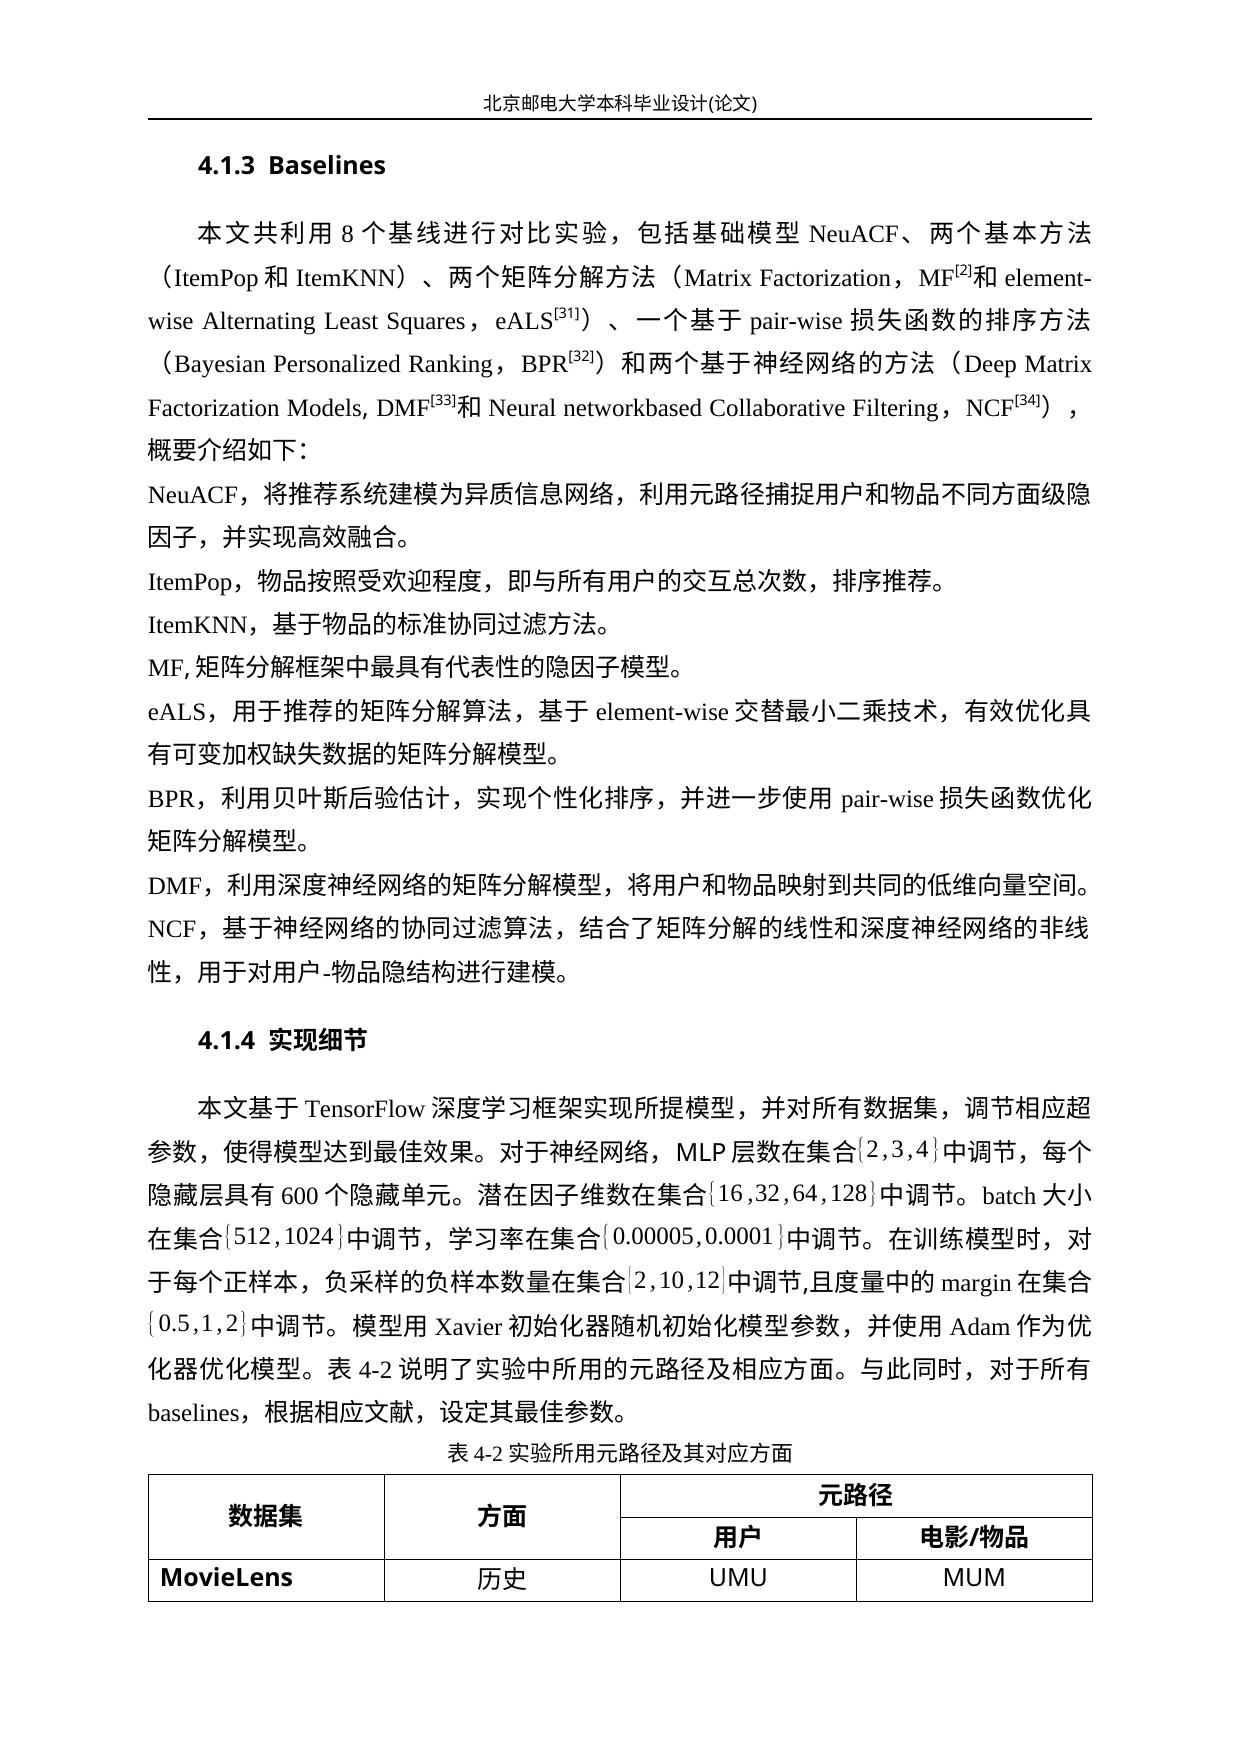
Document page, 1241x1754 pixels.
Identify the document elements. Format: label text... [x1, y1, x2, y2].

text NeuACF，将推荐系统建模为异质信息网络，利用元路径捕捉用户和物品不同方面级隐因子，并实现高效融合。 [148, 474, 1092, 554]
text 本文基于TensorFlow深度学习框架实现所提模型，并对所有数据集，调节相应超参数，使得模型达到最佳效果。对于神经网络，MLP层数在集合中调节，每个隐藏层具有600个隐藏单元。潜在因子维数在集合中调节。batch大小在集合中调节，学习率在集合中调节。在训练模型时，对于每个正样本，负采样的负样本数量在集合中调节,且度量中的margin在集合中调节。模型用Xavier初始化器随机初始化模型参数，并使用Adam作为优化器优化模型。表4-2说明了实验中所用的元路径及相应方面。与此同时，对于所有baselines，根据相应文献，设定其最佳参数。 [148, 1089, 1092, 1429]
subtitle 4.1.3 Baselines [148, 148, 1092, 182]
text NCF，基于神经网络的协同过滤算法，结合了矩阵分解的线性和深度神经网络的非线性，用于对用户-物品隐结构进行建模。 [148, 908, 1092, 988]
table_cell 电影/物品 [857, 1518, 1092, 1559]
text ItemKNN，基于物品的标准协同过滤方法。 [148, 604, 1092, 641]
subtitle 4.1.4 实现细节 [148, 1020, 1092, 1057]
text 本文共利用8个基线进行对比实验，包括基础模型NeuACF、两个基本方法（ItemPop和ItemKNN）、两个矩阵分解方法（Matrix Factorization，MF[2]和element-wise Alternating Least Squares，eALS[31]）、一个基于pair-wise损失函数的排序方法（Bayesian Personalized Ranking，BPR[32]）和两个基于神经网络的方法（Deep Matrix Factorization Models, DMF[33]和Neural networkbased Collaborative Filtering，NCF[34]），概要介绍如下： [148, 213, 1092, 467]
table_cell UMU [621, 1560, 856, 1601]
text eALS，用于推荐的矩阵分解算法，基于element-wise交替最小二乘技术，有效优化具有可变加权缺失数据的矩阵分解模型。 [148, 691, 1092, 771]
table_header 方面 [385, 1475, 620, 1559]
text ItemPop，物品按照受欢迎程度，即与所有用户的交互总次数，排序推荐。 [148, 561, 1092, 597]
table_cell MUM [857, 1560, 1092, 1601]
text BPR，利用贝叶斯后验估计，实现个性化排序，并进一步使用pair-wise损失函数优化矩阵分解模型。 [148, 778, 1092, 858]
table_header 数据集 [149, 1475, 384, 1559]
text 表4-2 实验所用元路径及其对应方面 [148, 1436, 1092, 1468]
text DMF，利用深度神经网络的矩阵分解模型，将用户和物品映射到共同的低维向量空间。 [148, 865, 1092, 901]
table_header 元路径 [621, 1475, 1092, 1517]
table_cell MovieLens [149, 1560, 384, 1601]
table_cell 历史 [385, 1560, 620, 1601]
table_cell 用户 [621, 1518, 856, 1559]
text MF, 矩阵分解框架中最具有代表性的隐因子模型。 [148, 648, 1092, 684]
